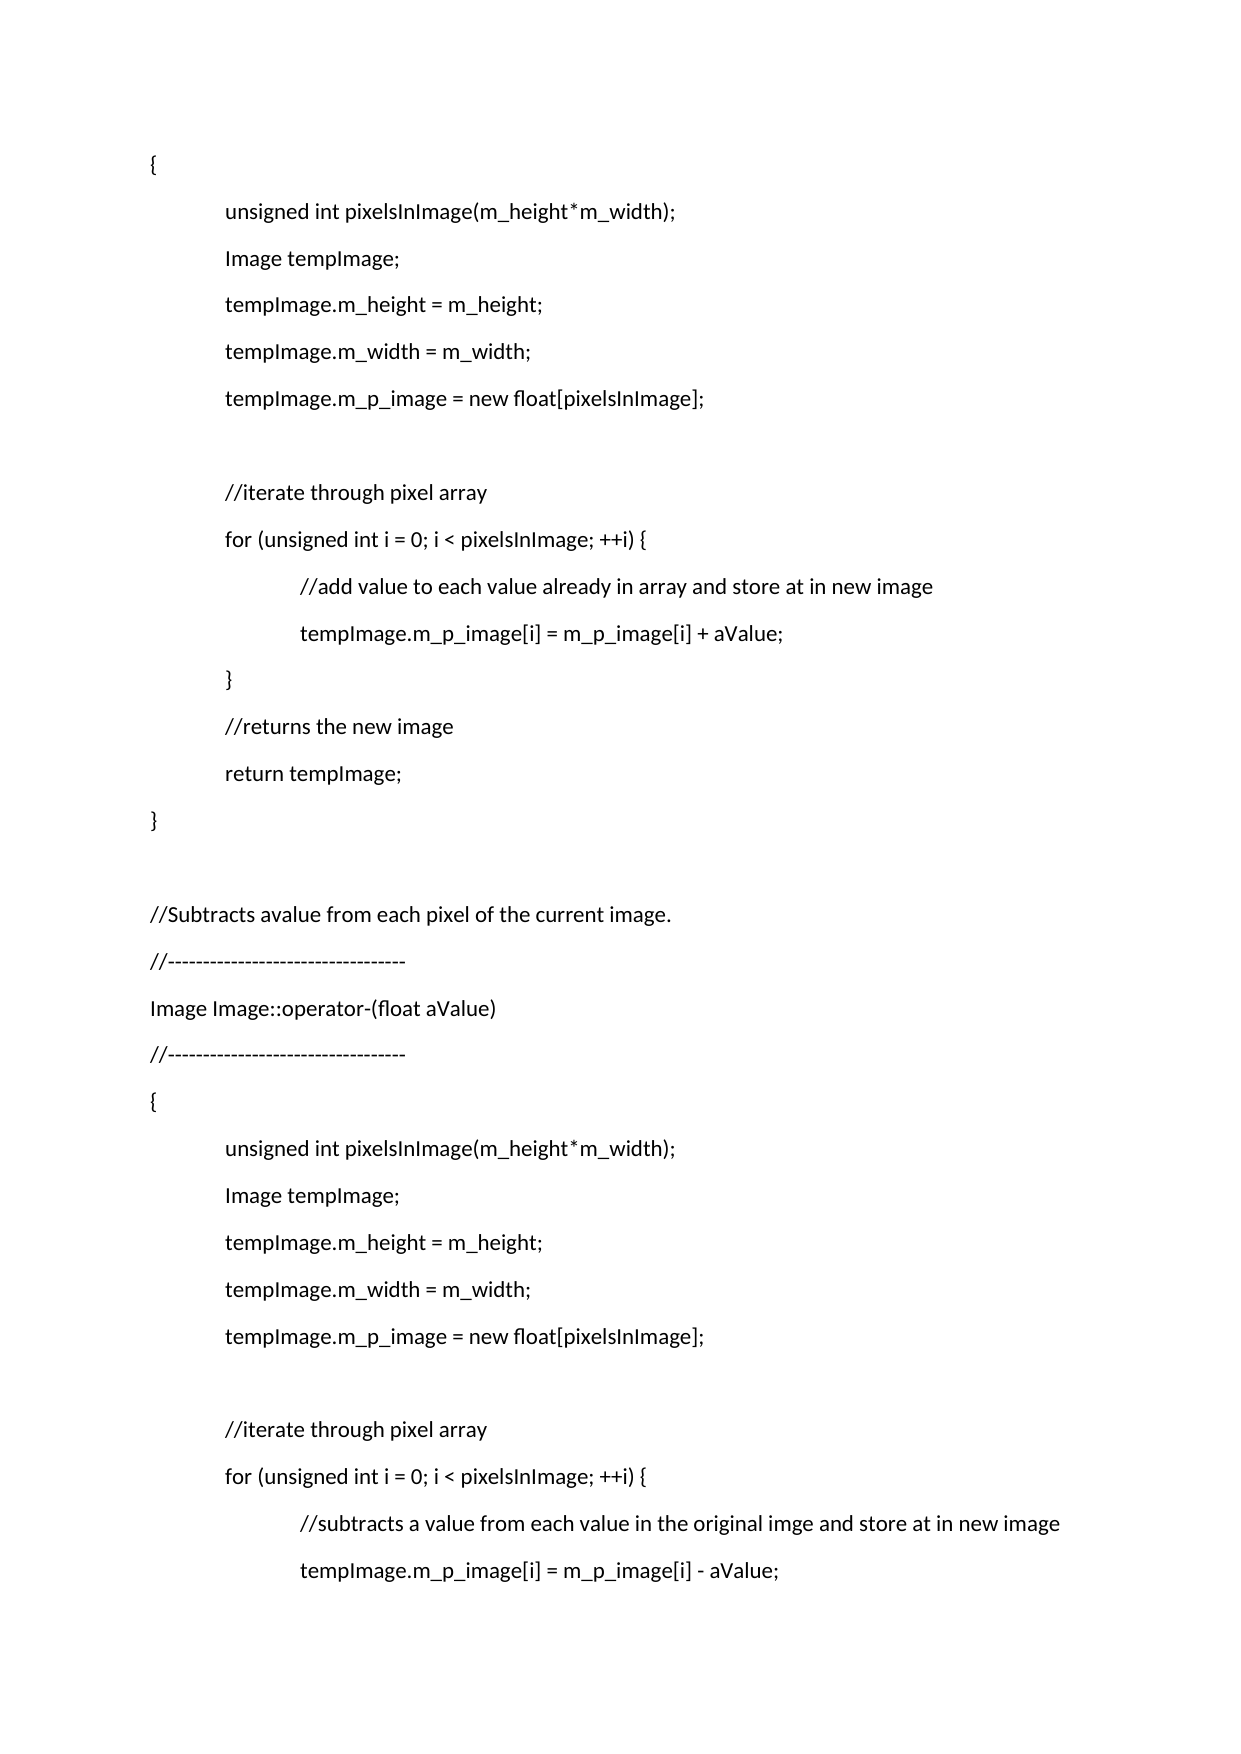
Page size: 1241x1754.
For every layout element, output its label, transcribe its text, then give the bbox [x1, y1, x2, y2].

text for (unsigned int i = 0; i < pixelsInImage; ++i) { [150, 1462, 1090, 1491]
text //Subtracts avalue from each pixel of the current image. [150, 900, 1090, 928]
text Image tempImage; [150, 1181, 1090, 1209]
text //returns the new image [150, 712, 1090, 741]
text //subtracts a value from each value in the original imge and store at in new image [150, 1509, 1090, 1537]
text //---------------------------------- [150, 947, 1090, 975]
text //iterate through pixel array [150, 1416, 1090, 1444]
text for (unsigned int i = 0; i < pixelsInImage; ++i) { [150, 525, 1090, 553]
text { [150, 150, 1090, 178]
text tempImage.m_width = m_width; [150, 337, 1090, 366]
text unsigned int pixelsInImage(m_height*m_width); [150, 197, 1090, 225]
text //add value to each value already in array and store at in new image [150, 572, 1090, 600]
text } [150, 666, 1090, 694]
text } [150, 806, 1090, 834]
text Image tempImage; [150, 244, 1090, 272]
text tempImage.m_p_image[i] = m_p_image[i] + aValue; [150, 619, 1090, 647]
text return tempImage; [150, 759, 1090, 787]
text unsigned int pixelsInImage(m_height*m_width); [150, 1134, 1090, 1162]
text tempImage.m_height = m_height; [150, 1228, 1090, 1256]
text tempImage.m_width = m_width; [150, 1275, 1090, 1303]
text //---------------------------------- [150, 1041, 1090, 1069]
text //iterate through pixel array [150, 478, 1090, 506]
text tempImage.m_p_image[i] = m_p_image[i] - aValue; [150, 1556, 1090, 1584]
text { [150, 1087, 1090, 1116]
text Image Image::operator-(float aValue) [150, 994, 1090, 1022]
text tempImage.m_p_image = new float[pixelsInImage]; [150, 384, 1090, 412]
text tempImage.m_height = m_height; [150, 291, 1090, 319]
text tempImage.m_p_image = new float[pixelsInImage]; [150, 1322, 1090, 1350]
